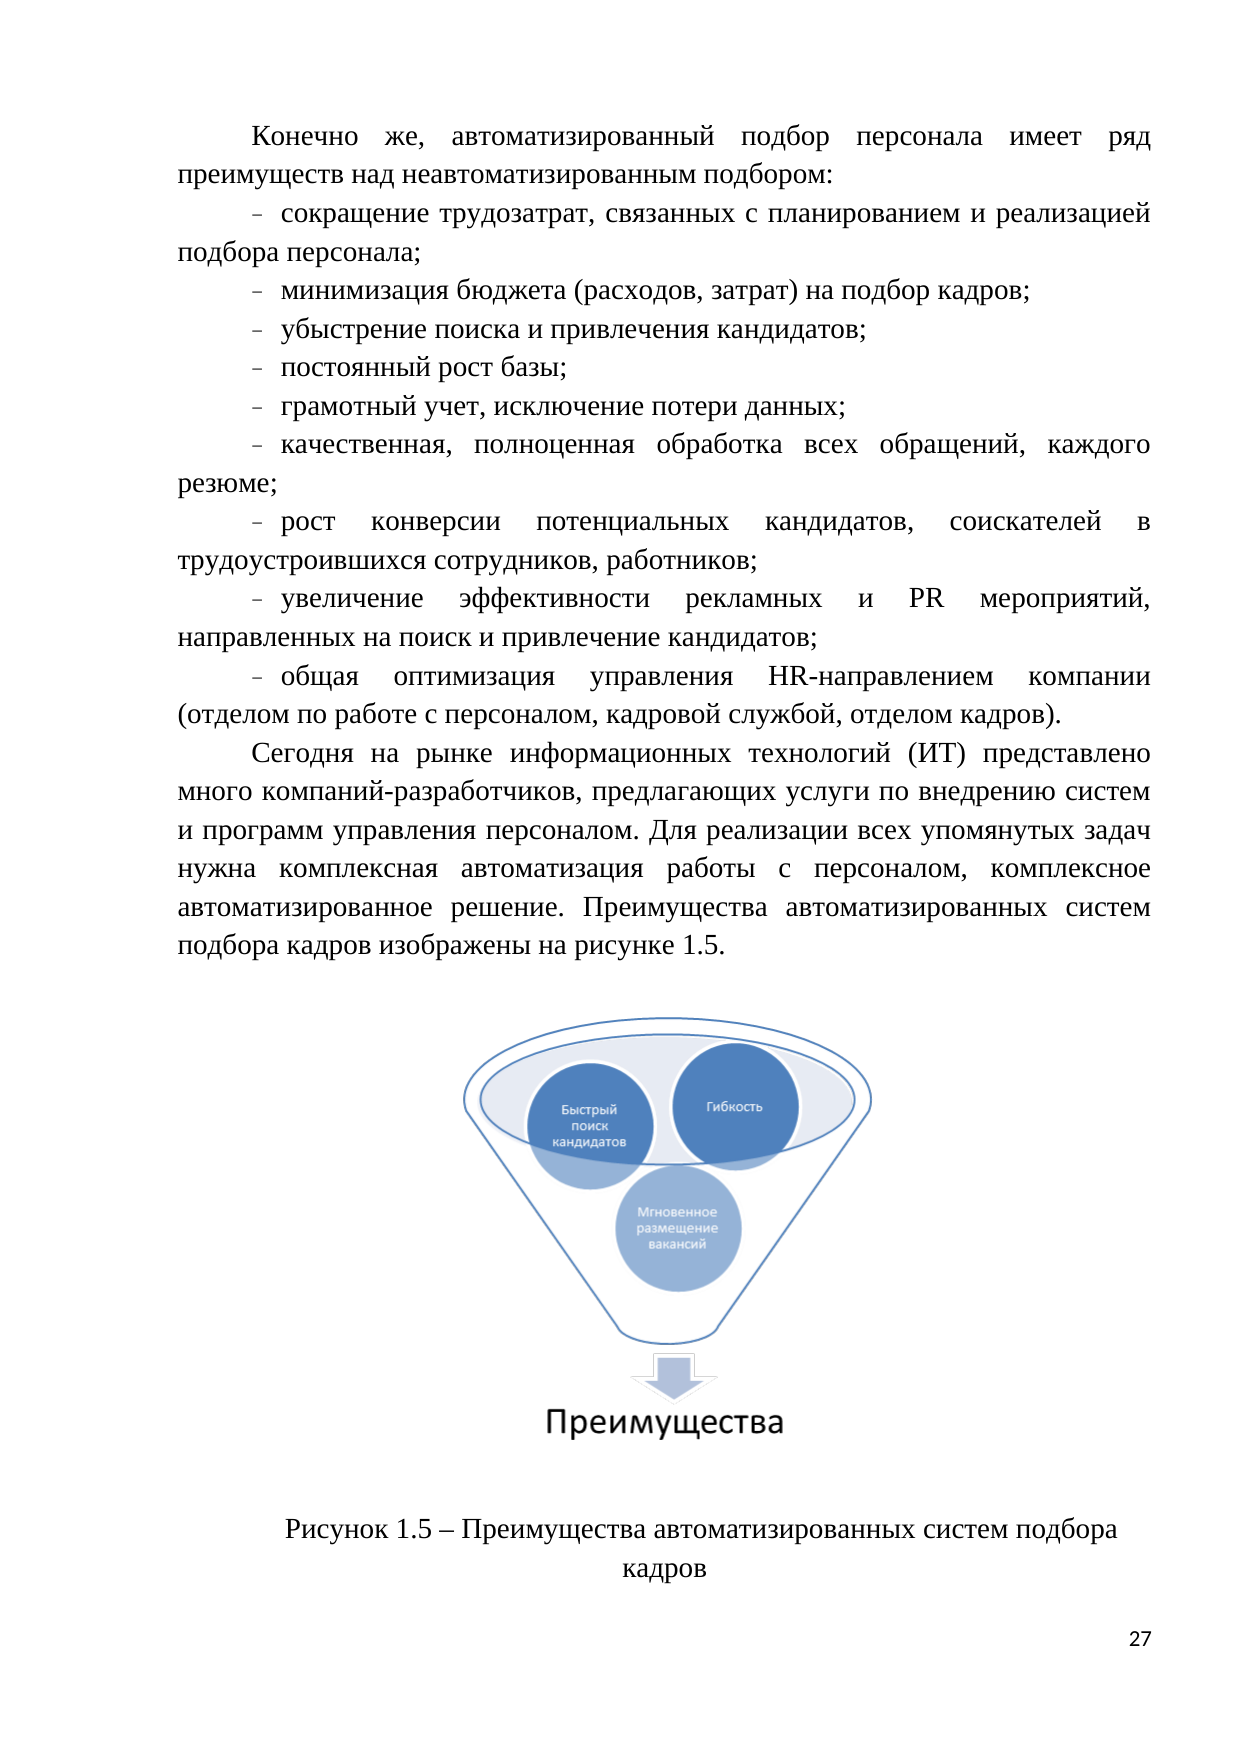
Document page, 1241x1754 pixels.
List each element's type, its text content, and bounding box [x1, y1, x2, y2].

list увеличение эффективности рекламных и PR мероприятий, направленных на поиск и привлечение кандидатов; [177, 581, 1152, 653]
text Сегодня на рынке информационных технологий (ИТ) представлено много компаний-разработчиков, предлагающих услуги по внедрению систем и программ управления персоналом. Для реализации всех упомянутых задач нужна комплексная автоматизация работы с персоналом, комплексное автоматизированное решение. Преимущества автоматизированных систем подбора кадров изображены на рисунке 1.5. [177, 735, 1152, 961]
list убыстрение поиска и привлечения кандидатов; [177, 311, 1152, 344]
list качественная, полноценная обработка всех обращений, каждого резюме; [177, 426, 1152, 498]
list рост конверсии потенциальных кандидатов, соискателей в трудоустроившихся сотрудников, работников; [177, 503, 1152, 576]
list минимизация бюджета (расходов, затрат) на подбор кадров; [177, 272, 1152, 306]
list сокращение трудозатрат, связанных с планированием и реализацией подбора персонала; [177, 195, 1152, 267]
text Рисунок 1.5 – Преимущества автоматизированных систем подбора кадров [177, 1511, 1152, 1583]
list общая оптимизация управления HR-направлением компании (отделом по работе с персоналом, кадровой службой, отделом кадров). [177, 658, 1152, 730]
list грамотный учет, исключение потери данных; [177, 388, 1152, 421]
picture [290, 1004, 1039, 1469]
text Конечно же, автоматизированный подбор персонала имеет ряд преимуществ над неавтоматизированным подбором: [177, 118, 1152, 190]
list постоянный рост базы; [177, 349, 1152, 383]
